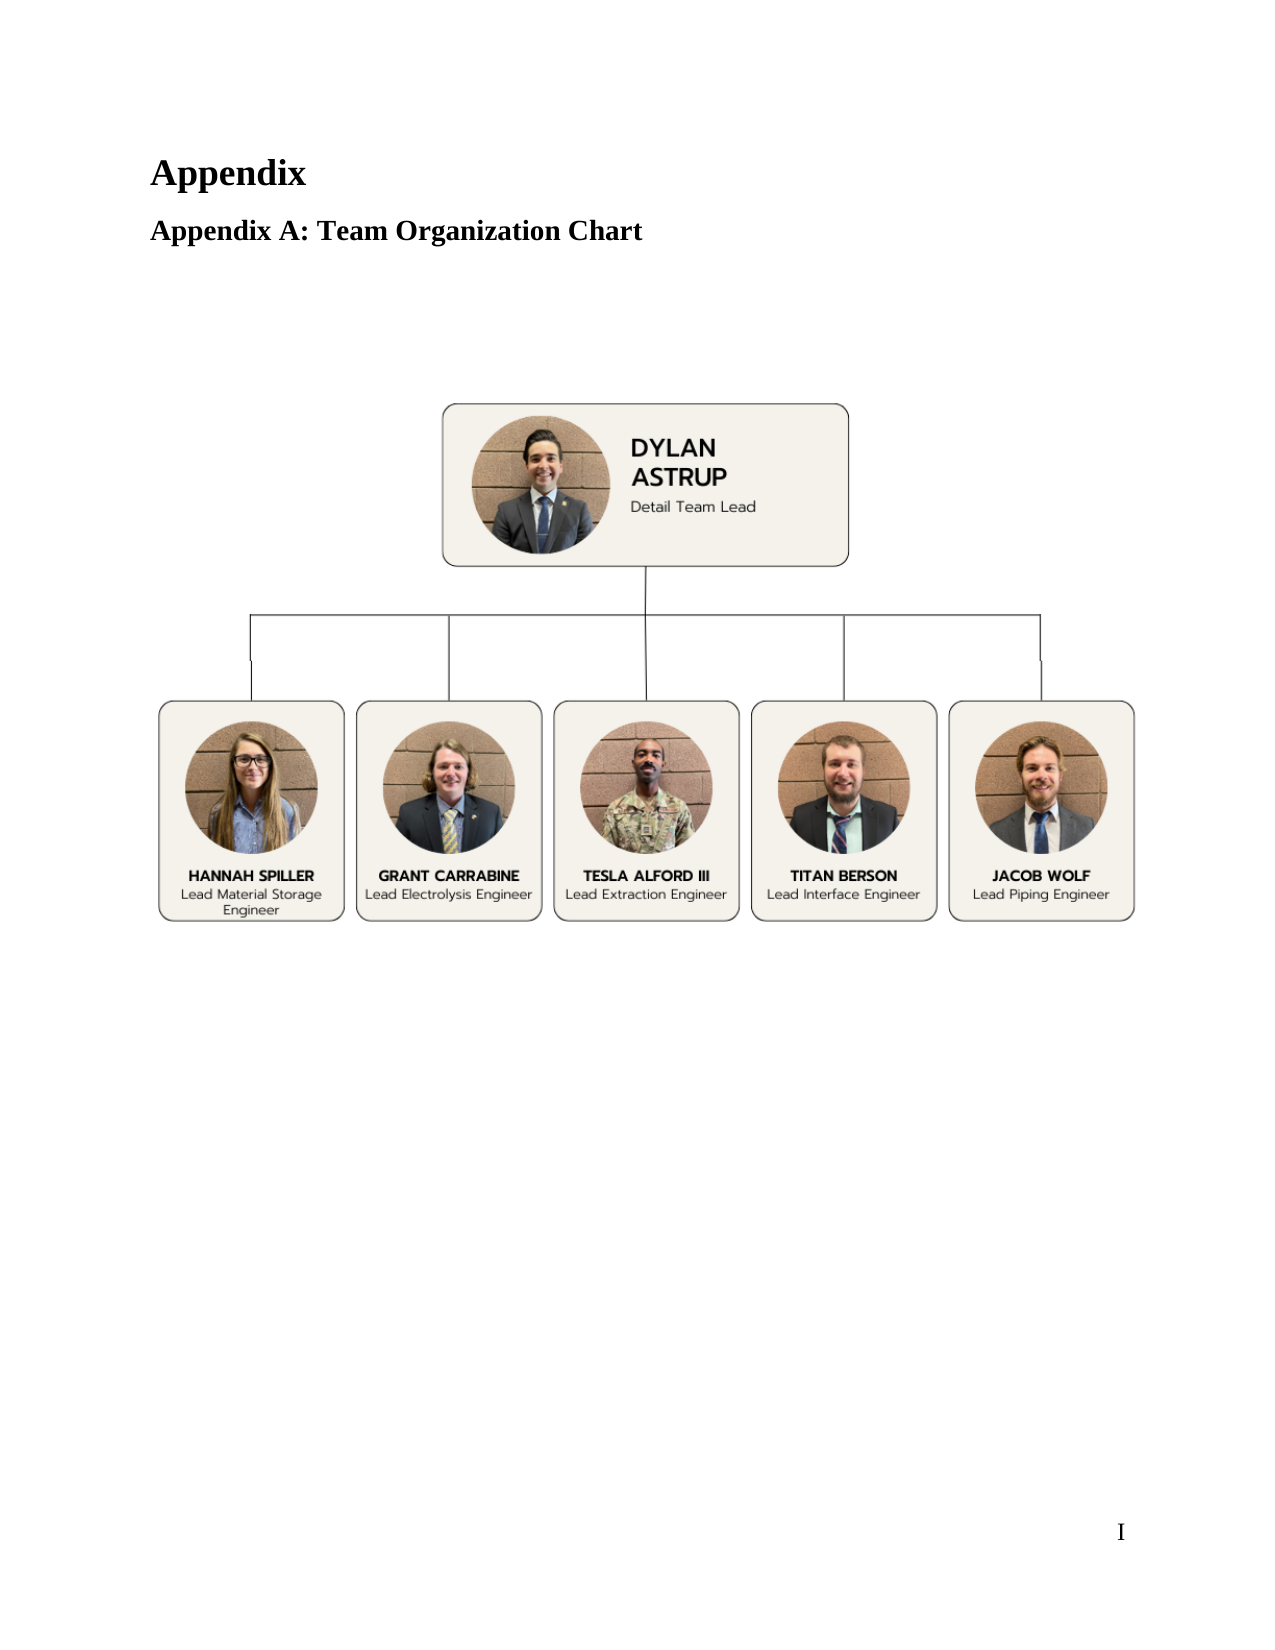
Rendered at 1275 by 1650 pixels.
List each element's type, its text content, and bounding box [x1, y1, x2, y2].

picture [104, 273, 1171, 1074]
subtitle Appendix A: Team Organization Chart [150, 213, 1125, 247]
subtitle Appendix [150, 150, 1125, 193]
